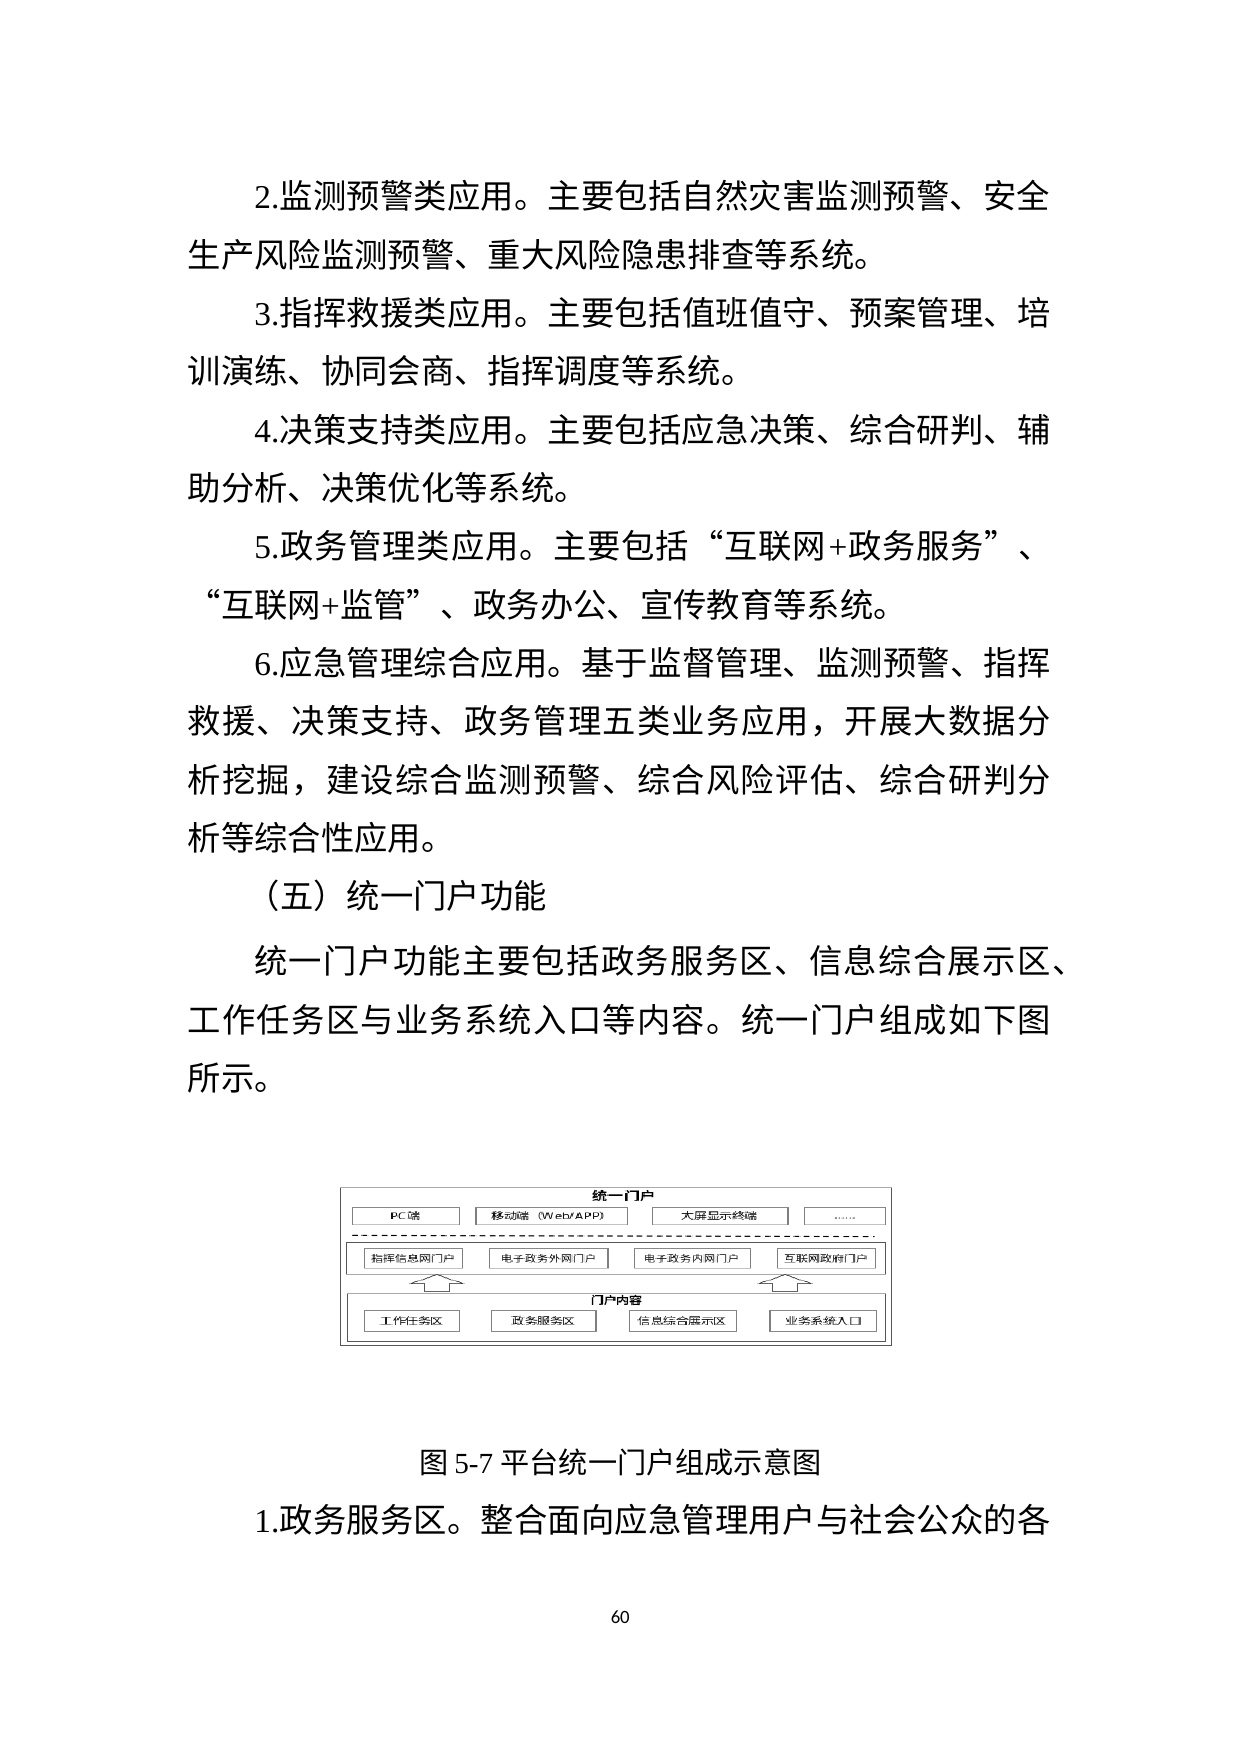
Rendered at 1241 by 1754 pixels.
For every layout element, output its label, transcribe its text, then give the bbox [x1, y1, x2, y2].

text 3.指挥救援类应用。主要包括值班值守、预案管理、培训演练、协同会商、指挥调度等系统。 [187, 279, 1053, 395]
text 2.监测预警类应用。主要包括自然灾害监测预警、安全生产风险监测预警、重大风险隐患排查等系统。 [187, 162, 1053, 279]
text 图5-7 平台统一门户组成示意图 [187, 1427, 1053, 1485]
text 5.政务管理类应用。主要包括“互联网+政务服务”、“互联网+监管”、政务办公、宣传教育等系统。 [187, 512, 1053, 629]
text 6.应急管理综合应用。基于监督管理、监测预警、指挥救援、决策支持、政务管理五类业务应用，开展大数据分析挖掘，建设综合监测预警、综合风险评估、综合研判分析等综合性应用。 [187, 629, 1053, 862]
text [187, 1485, 1053, 1544]
text 4.决策支持类应用。主要包括应急决策、综合研判、辅助分析、决策优化等系统。 [187, 395, 1053, 512]
text （五）统一门户功能 [247, 862, 1053, 927]
text 统一门户功能主要包括政务服务区、信息综合展示区、工作任务区与业务系统入口等内容。统一门户组成如下图所示。 [187, 927, 1053, 1102]
